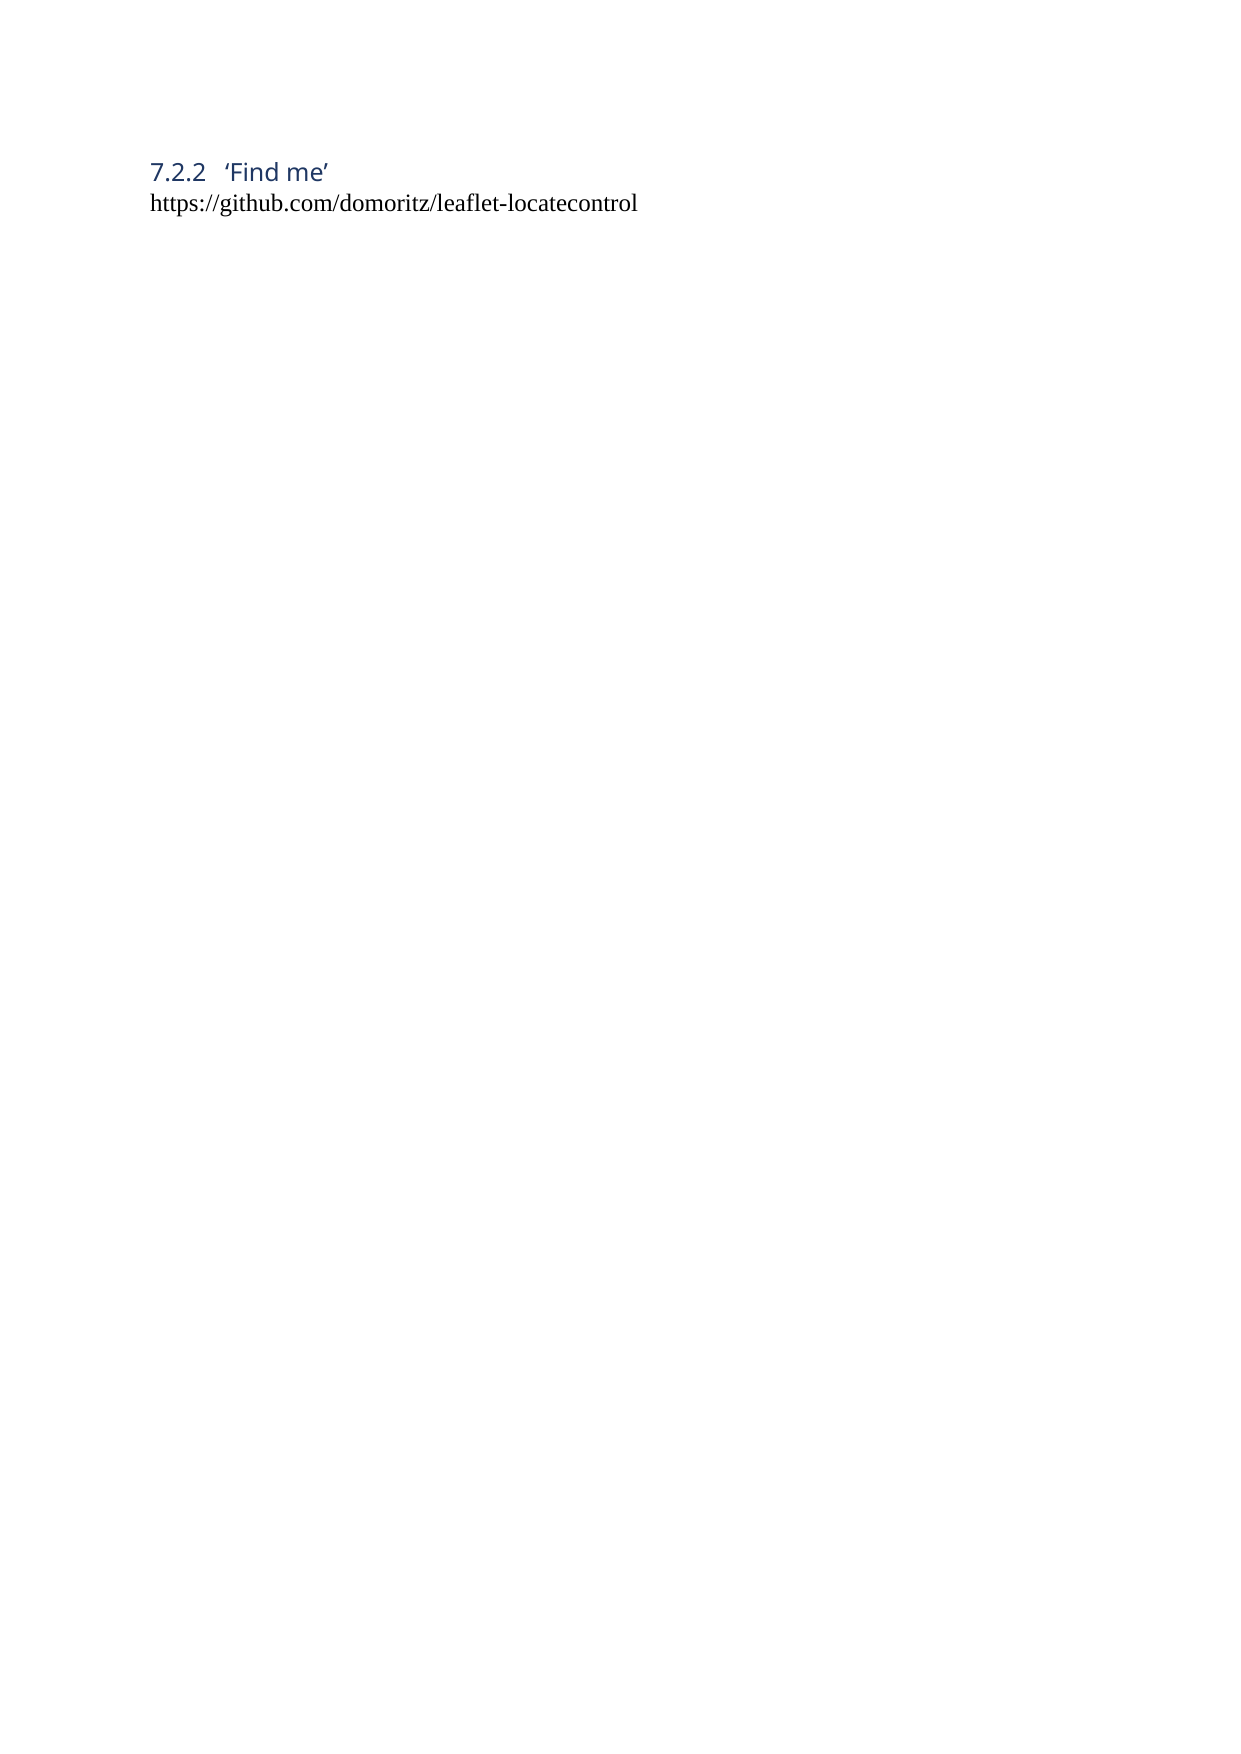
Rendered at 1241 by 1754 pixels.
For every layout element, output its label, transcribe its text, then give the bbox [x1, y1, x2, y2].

subtitle ‘Find me’ [150, 154, 1090, 188]
text https://github.com/domoritz/leaflet-locatecontrol [150, 188, 1090, 217]
